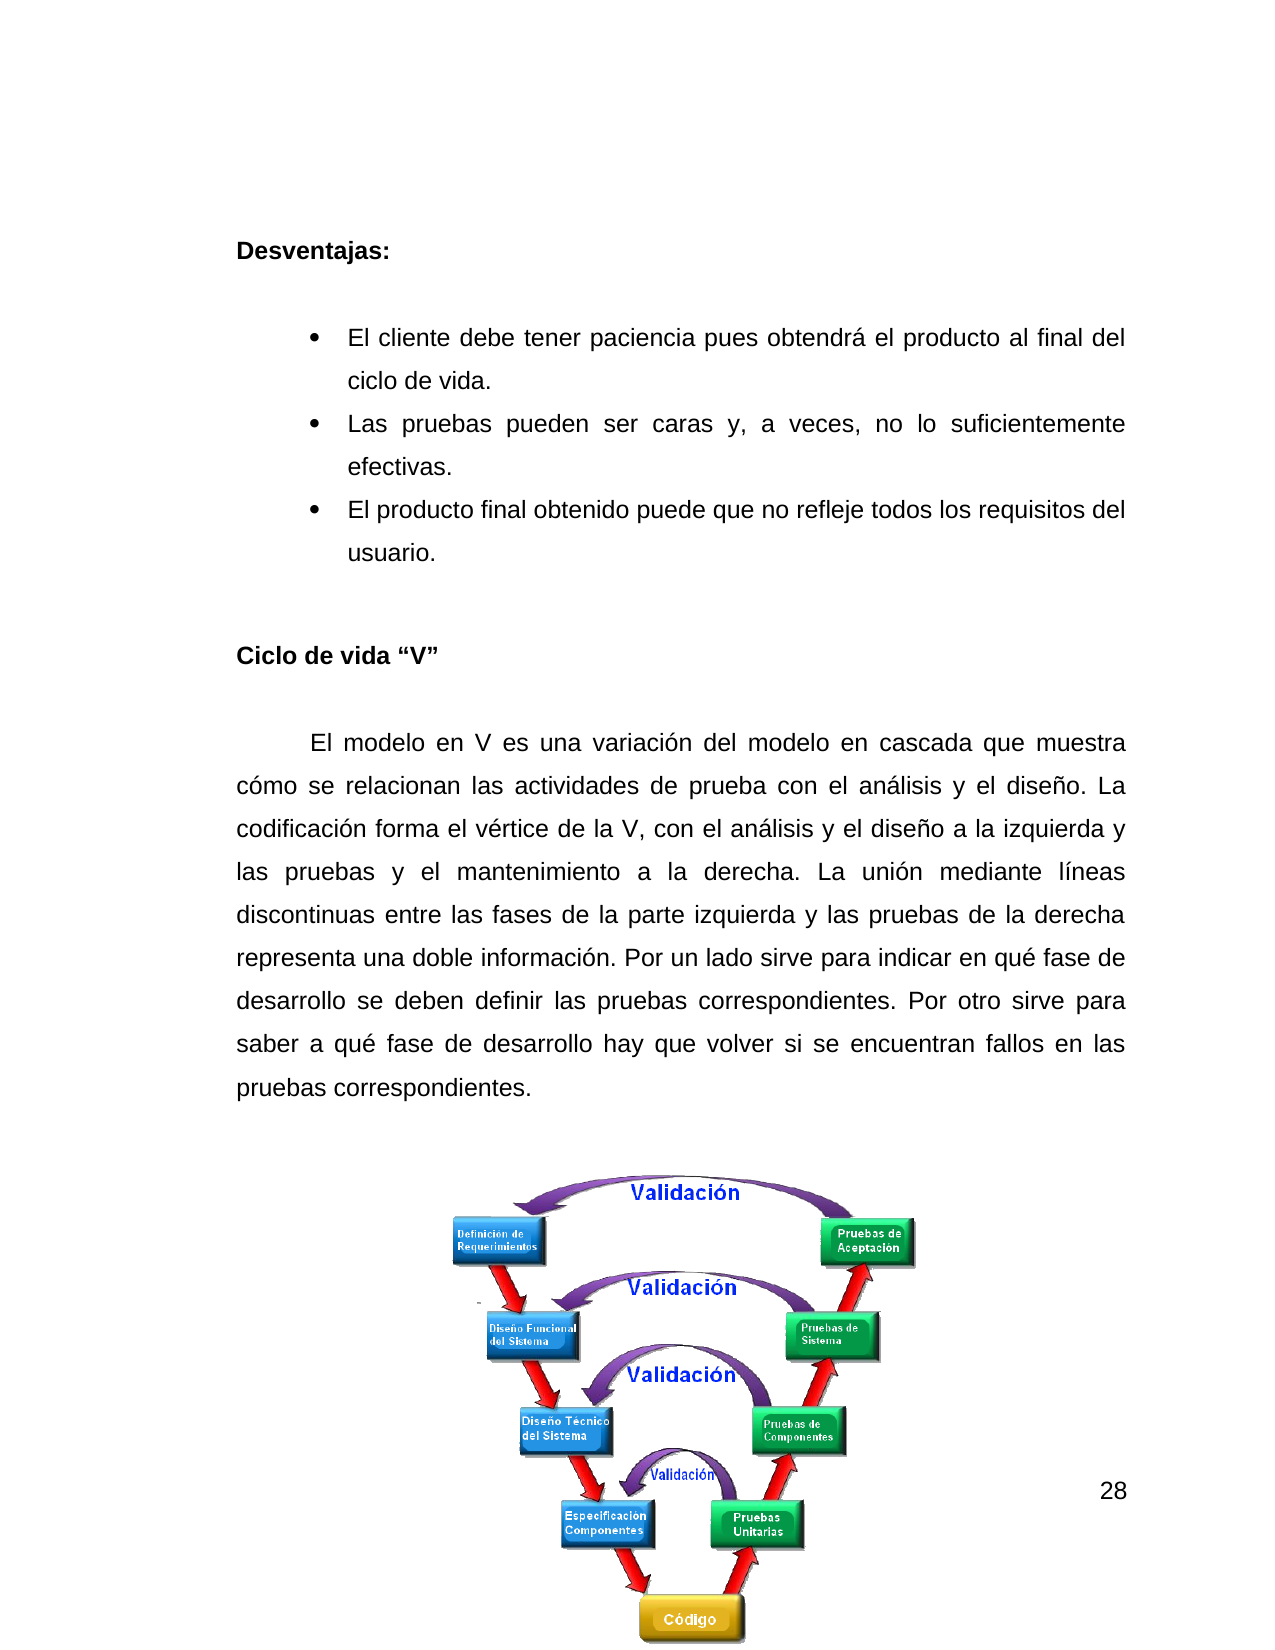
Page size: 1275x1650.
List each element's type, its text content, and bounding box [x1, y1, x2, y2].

text Las pruebas pueden ser caras y, a veces, no lo suficientemente efectivas. [310, 409, 1127, 481]
text Ciclo de vida “V” [236, 641, 1127, 670]
text Desventajas: [236, 236, 1127, 265]
text El producto final obtenido puede que no refleje todos los requisitos del usuario. [310, 495, 1127, 567]
text El cliente debe tener paciencia pues obtendrá el producto al final del ciclo de vida. [310, 322, 1127, 394]
text El modelo en V es una variación del modelo en cascada que muestra cómo se relacionan las actividades de prueba con el análisis y el diseño. La codificación forma el vértice de la V, con el análisis y el diseño a la izquierda y las pruebas y el mantenimiento a la derecha. La unión mediante líneas discontinuas entre las fases de la parte izquierda y las pruebas de la derecha representa una doble información. Por un lado sirve para indicar en qué fase de desarrollo se deben definir las pruebas correspondientes. Por otro sirve para saber a qué fase de desarrollo hay que volver si se encuentran fallos en las pruebas correspondientes. [236, 728, 1127, 1101]
picture [425, 1133, 963, 1650]
